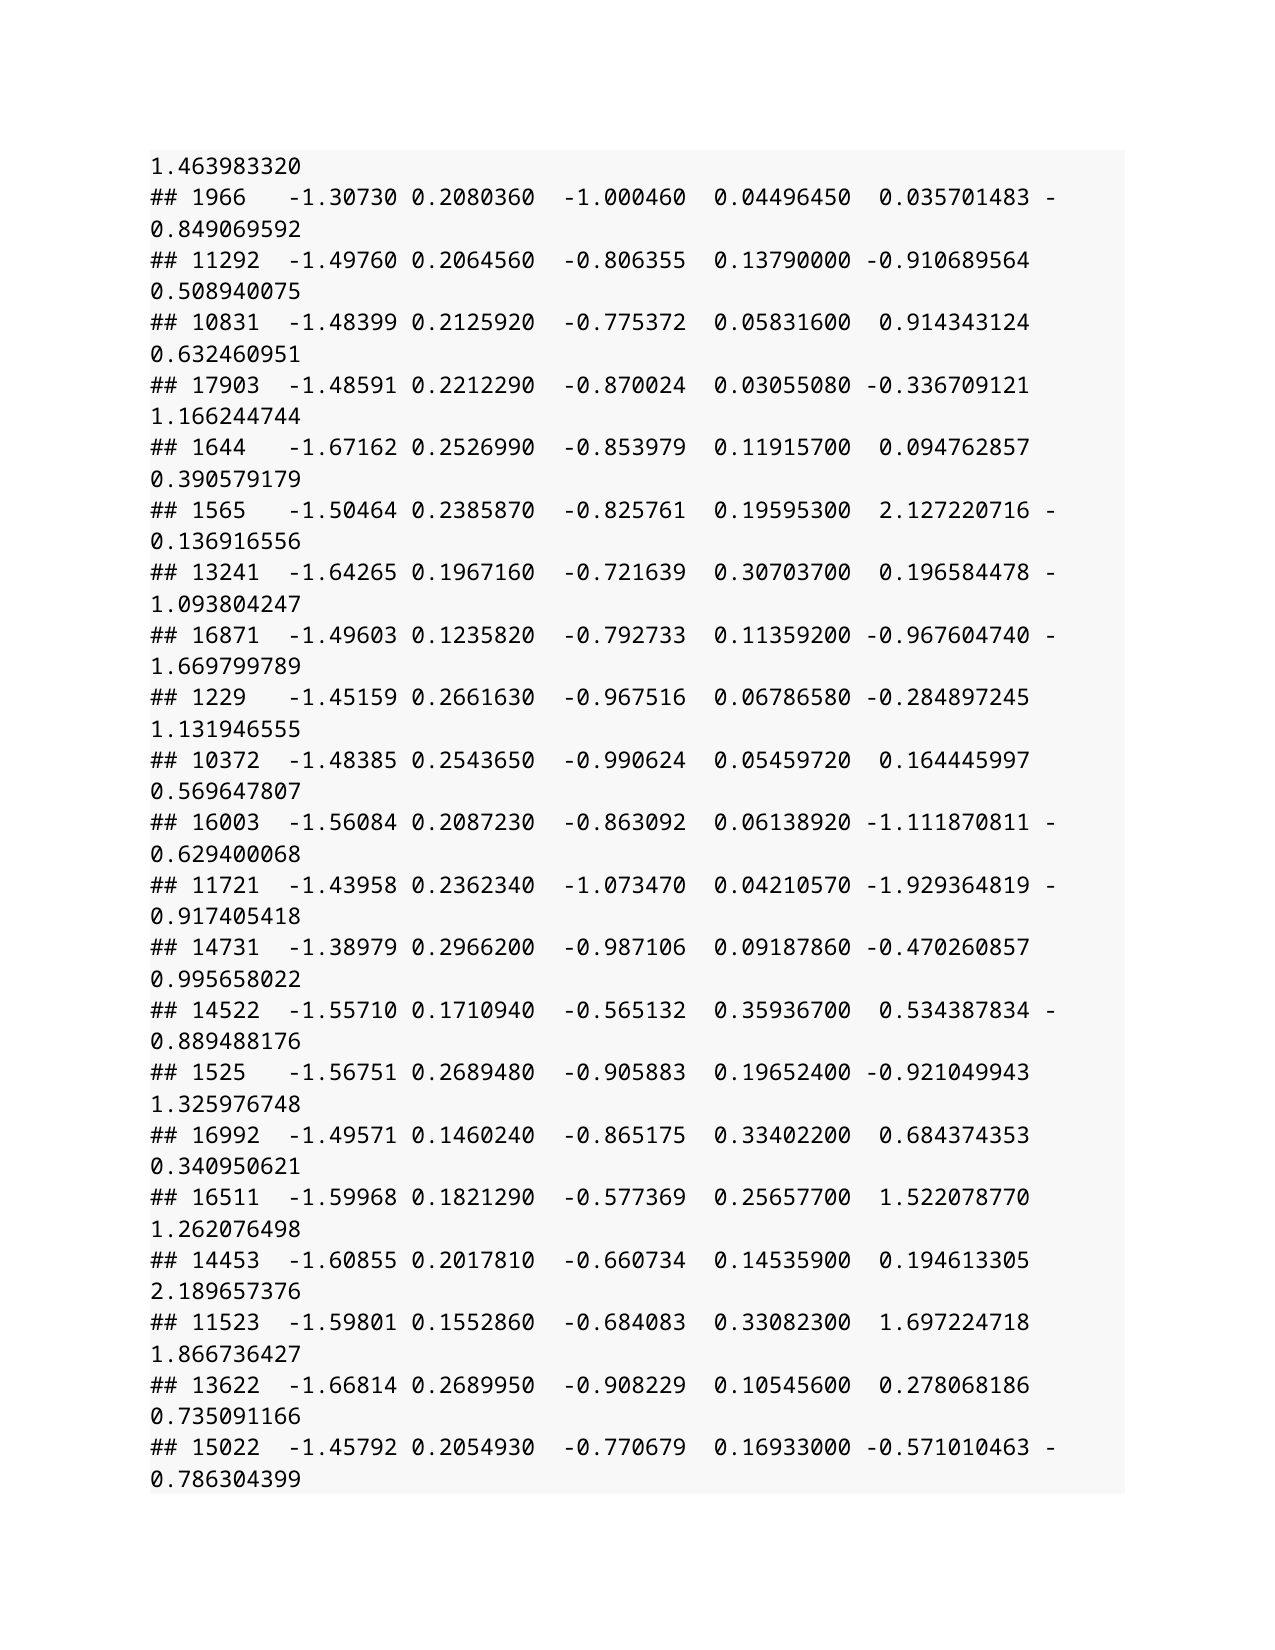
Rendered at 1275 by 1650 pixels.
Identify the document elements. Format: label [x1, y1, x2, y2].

text [150, 150, 1125, 1494]
